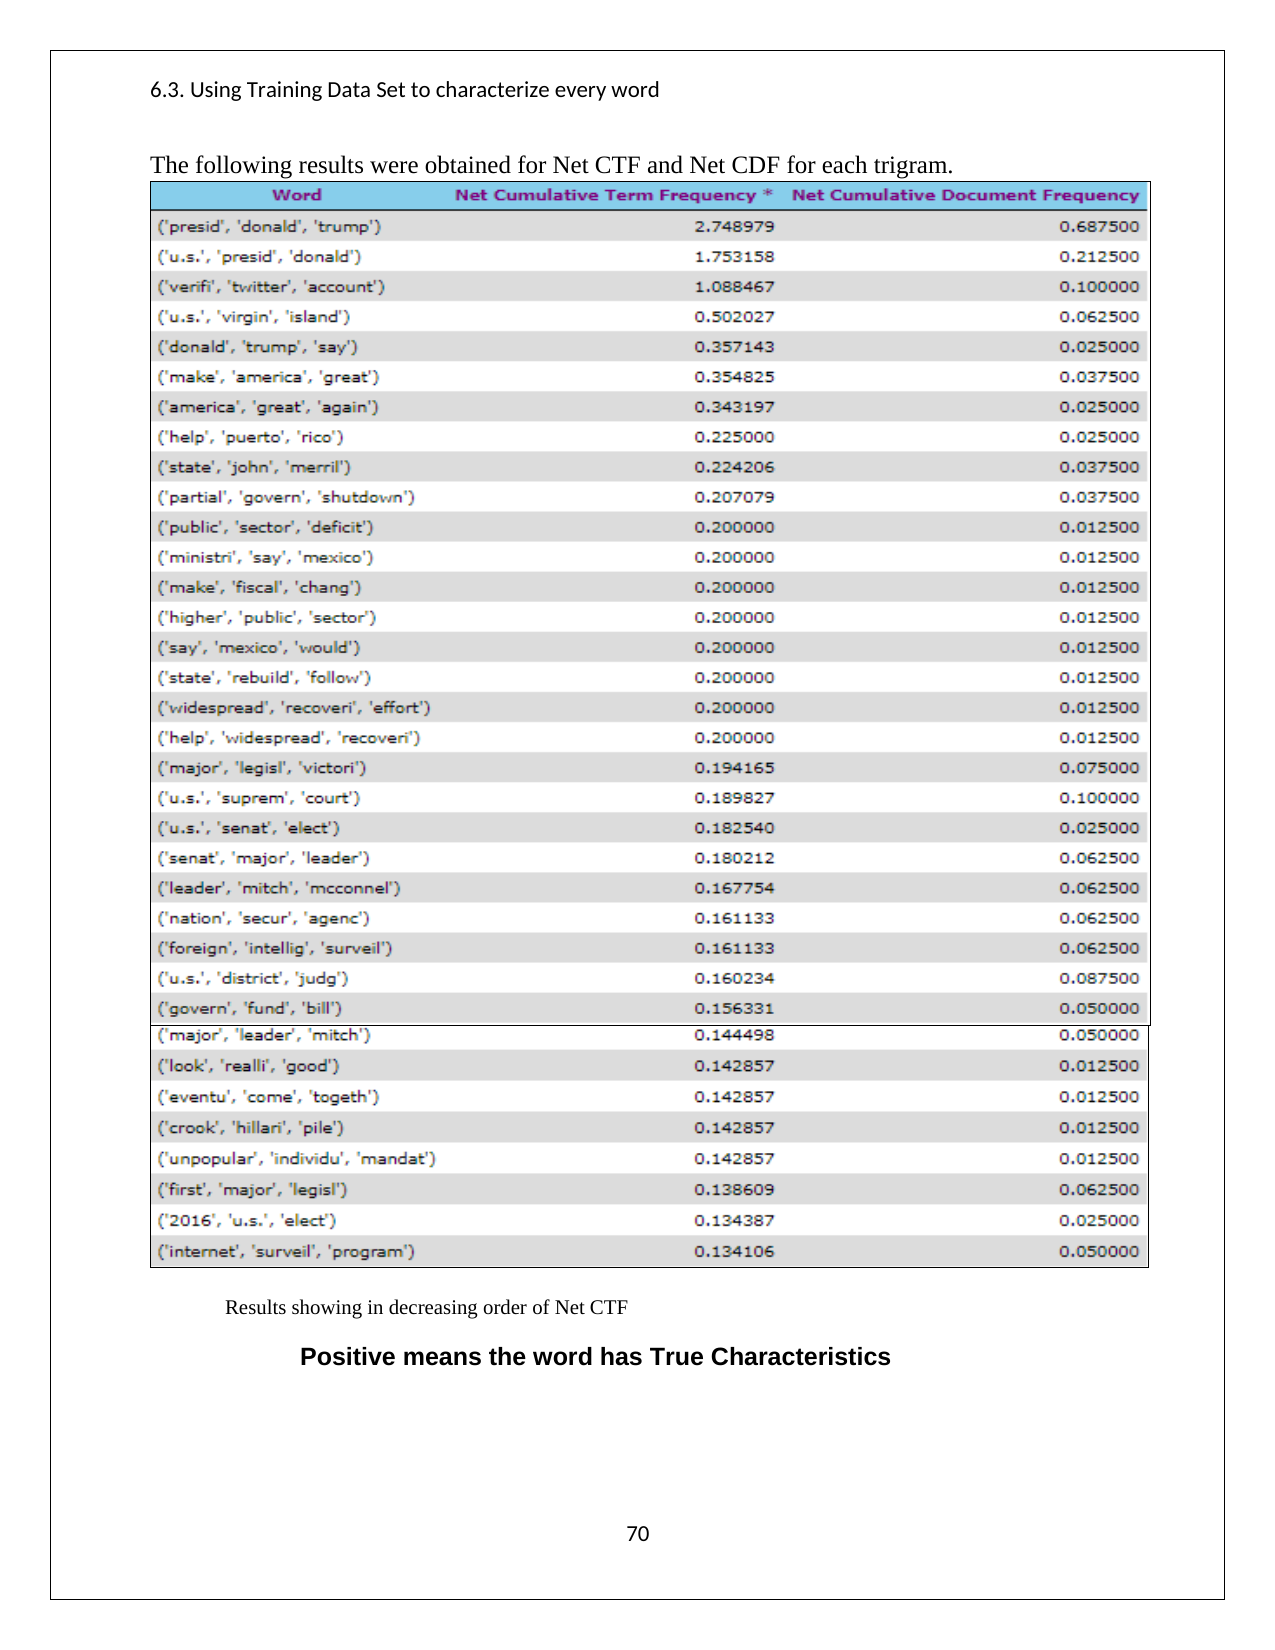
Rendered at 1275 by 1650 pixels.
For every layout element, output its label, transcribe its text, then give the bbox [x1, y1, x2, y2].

picture [151, 182, 1150, 1025]
text Positive means the word has True Characteristics [225, 1342, 1125, 1371]
text The following results were obtained for Net CTF and Net CDF for each trigram. [150, 150, 1125, 179]
text Results showing in decreasing order of Net CTF [150, 1295, 1125, 1319]
picture [151, 1026, 1148, 1267]
